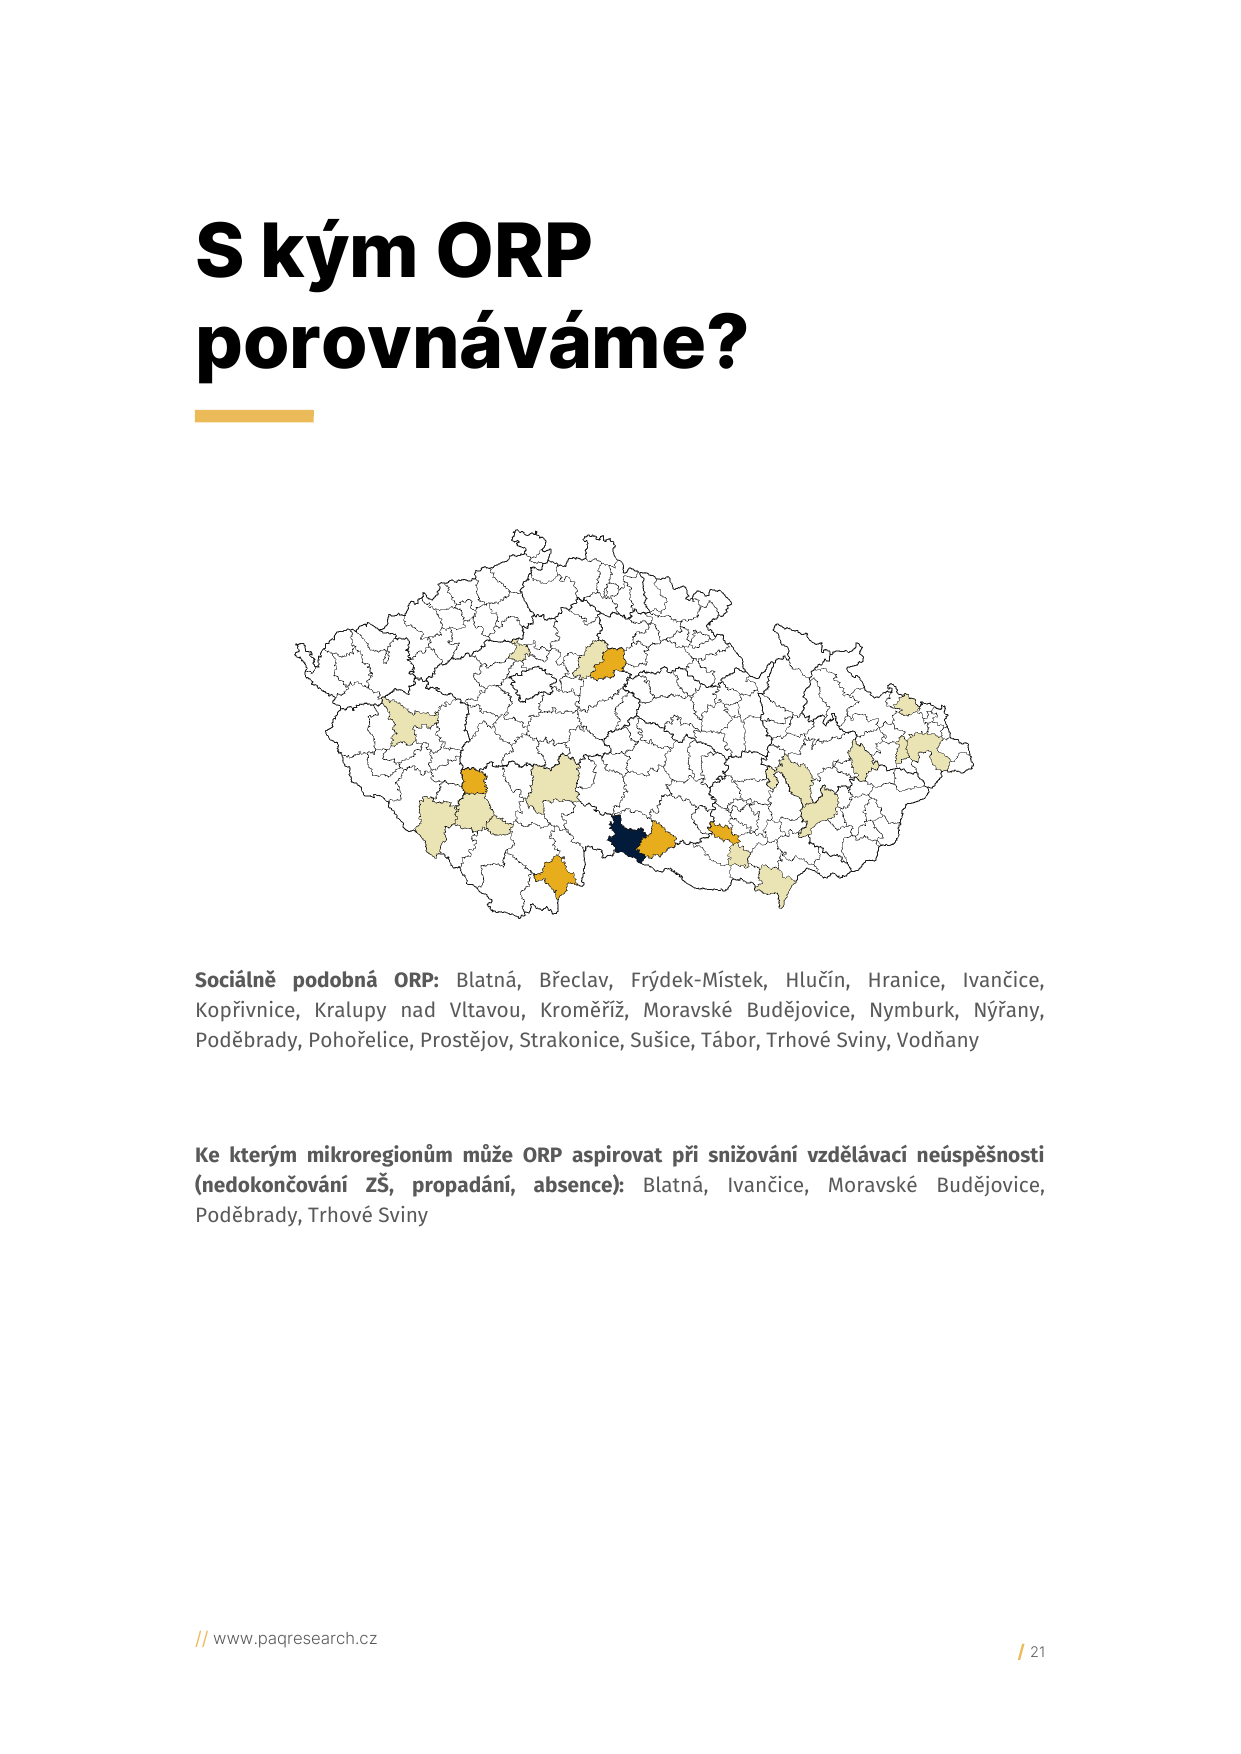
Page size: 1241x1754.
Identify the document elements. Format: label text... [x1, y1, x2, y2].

picture [194, 461, 1068, 946]
text Ke kterým mikroregionům může ORP aspirovat při snižování vzdělávací neúspěšnosti (nedokončování ZŠ, propadání, absence): Blatná, Ivančice, Moravské Budějovice, Poděbrady, Trhové Sviny [195, 1137, 1045, 1228]
text Sociálně podobná ORP: Blatná, Břeclav, Frýdek-Místek, Hlučín, Hranice, Ivančice, Kopřivnice, Kralupy nad Vltavou, Kroměříž, Moravské Budějovice, Nymburk, Nýřany, Poděbrady, Pohořelice, Prostějov, Strakonice, Sušice, Tábor, Trhové Sviny, Vodňany [195, 962, 1045, 1053]
subtitle S kým ORP porovnáváme? [195, 205, 1045, 386]
